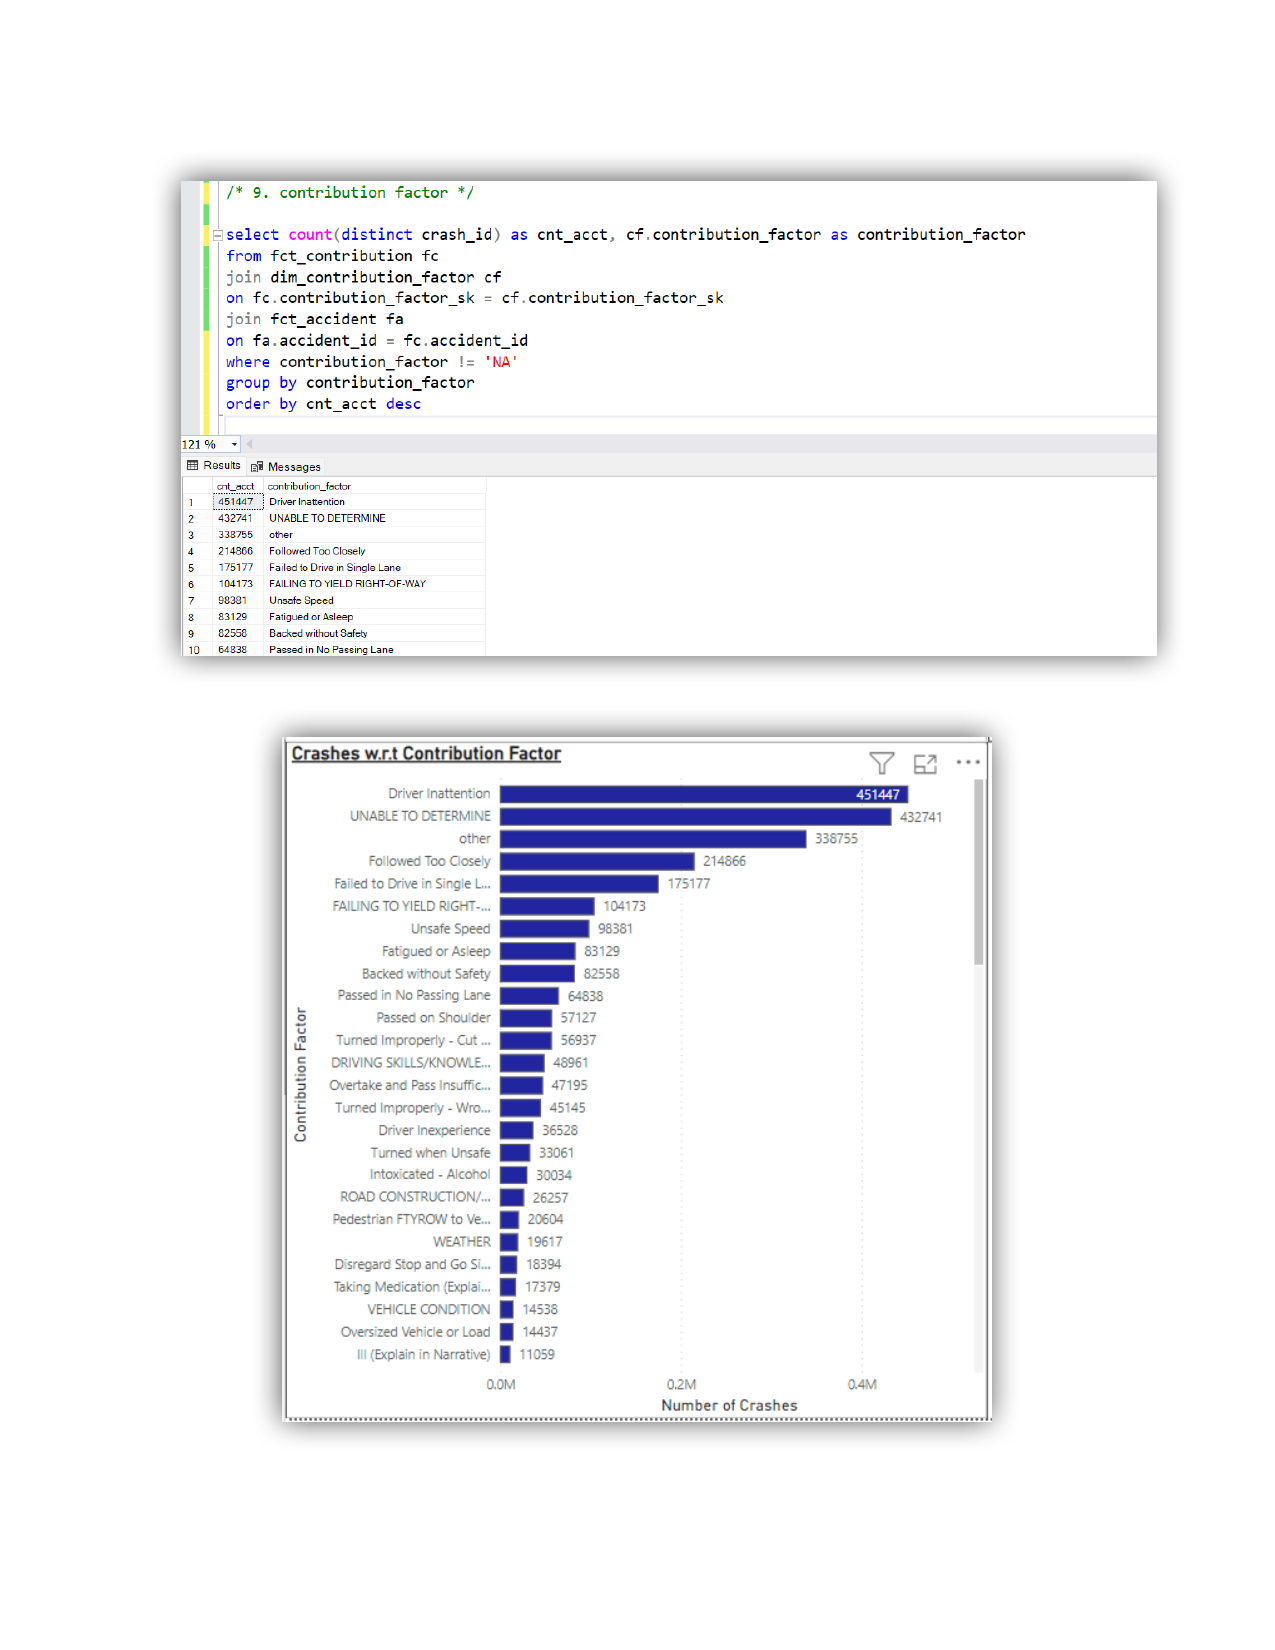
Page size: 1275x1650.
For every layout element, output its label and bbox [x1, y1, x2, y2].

picture [181, 181, 1157, 656]
picture [282, 737, 992, 1422]
